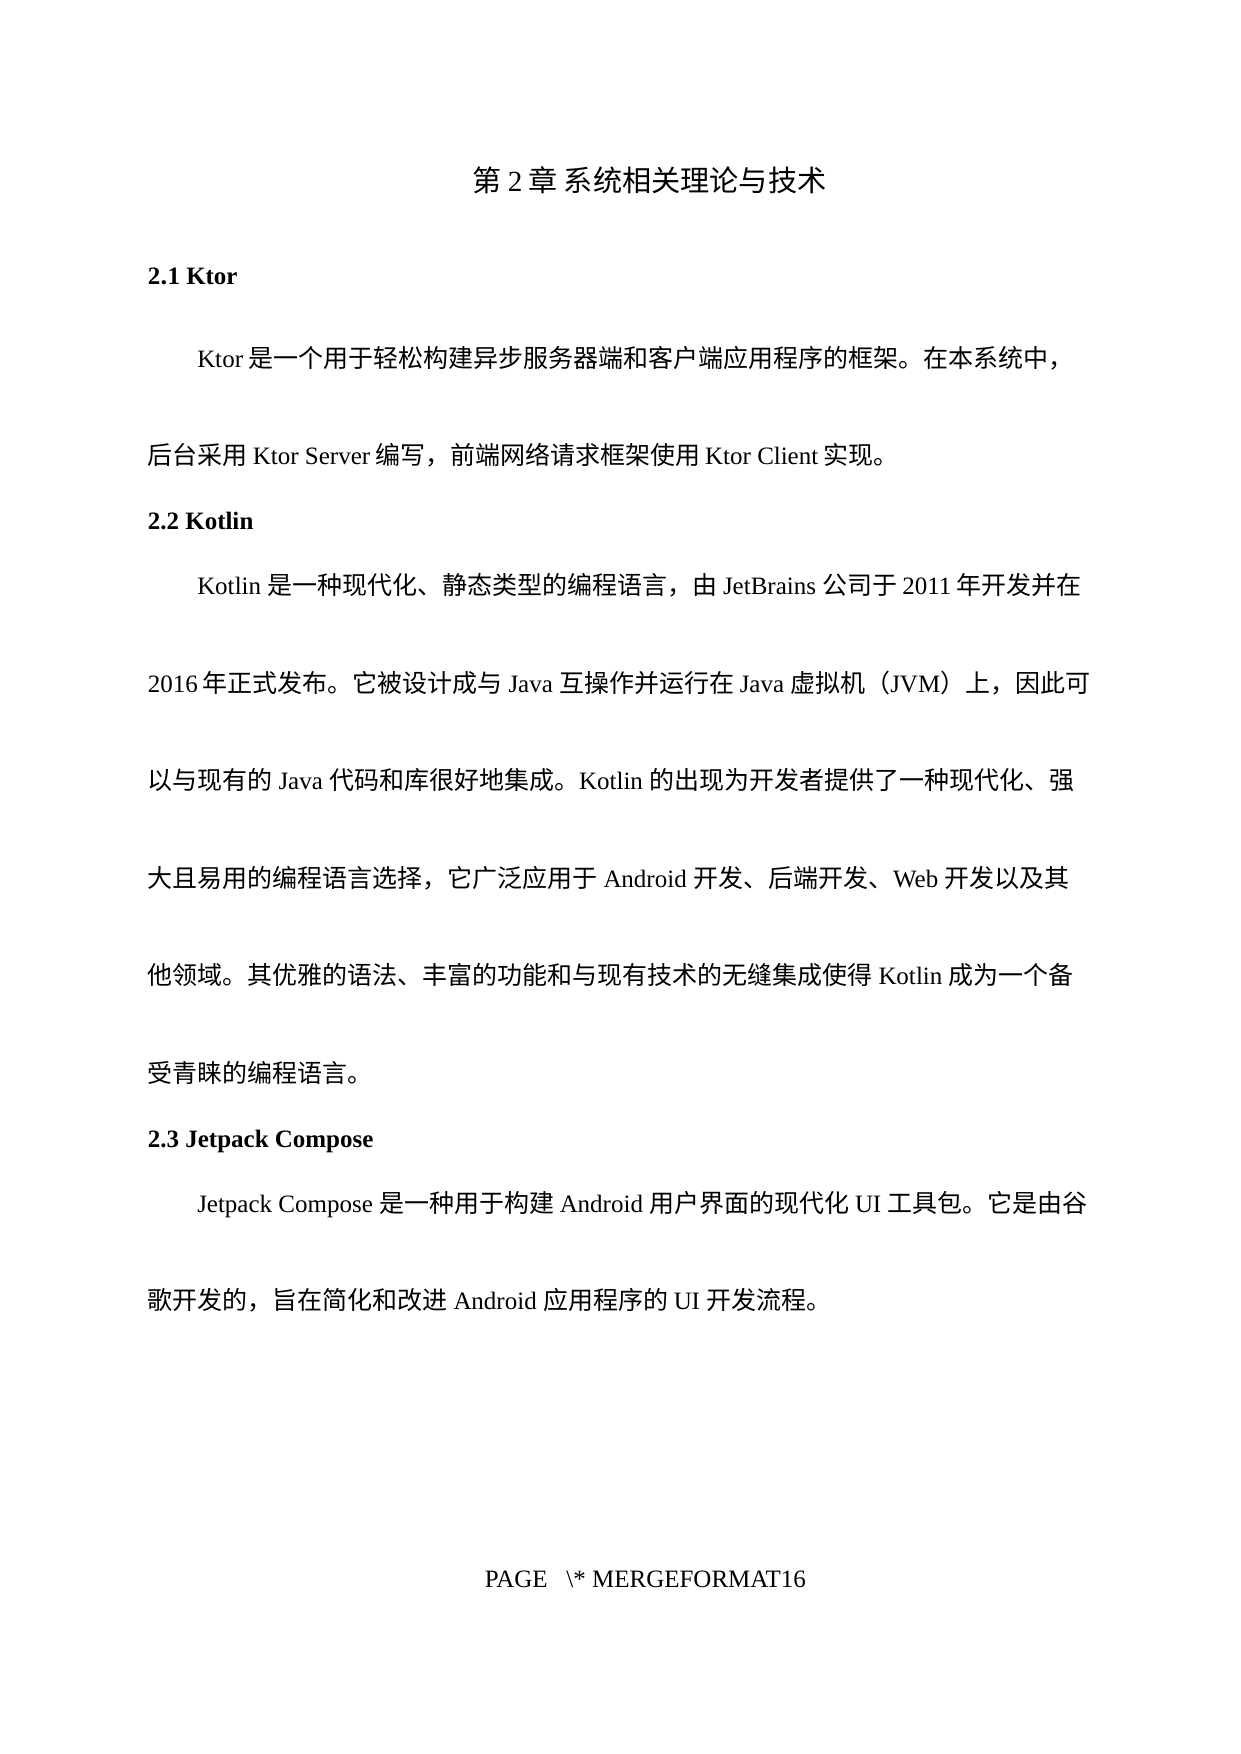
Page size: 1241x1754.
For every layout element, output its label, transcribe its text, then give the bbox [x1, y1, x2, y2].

subtitle 2.2 Kotlin [148, 504, 1093, 537]
text Ktor是一个用于轻松构建异步服务器端和客户端应用程序的框架。在本系统中，后台采用Ktor Server编写，前端网络请求框架使用Ktor Client实现。 [148, 324, 1093, 486]
subtitle 第2章 系统相关理论与技术 [148, 157, 1093, 199]
subtitle 2.1 Ktor [148, 242, 1093, 307]
text Jetpack Compose 是一种用于构建 Android 用户界面的现代化 UI 工具包。它是由谷歌开发的，旨在简化和改进 Android 应用程序的 UI 开发流程。 [148, 1169, 1093, 1331]
subtitle 2.3 Jetpack Compose [148, 1122, 1093, 1154]
text Kotlin 是一种现代化、静态类型的编程语言，由 JetBrains 公司于2011年开发并在2016年正式发布。它被设计成与 Java 互操作并运行在 Java 虚拟机（JVM）上，因此可以与现有的 Java 代码和库很好地集成。Kotlin 的出现为开发者提供了一种现代化、强大且易用的编程语言选择，它广泛应用于 Android 开发、后端开发、Web 开发以及其他领域。其优雅的语法、丰富的功能和与现有技术的无缝集成使得 Kotlin 成为一个备受青睐的编程语言。 [148, 551, 1093, 1104]
